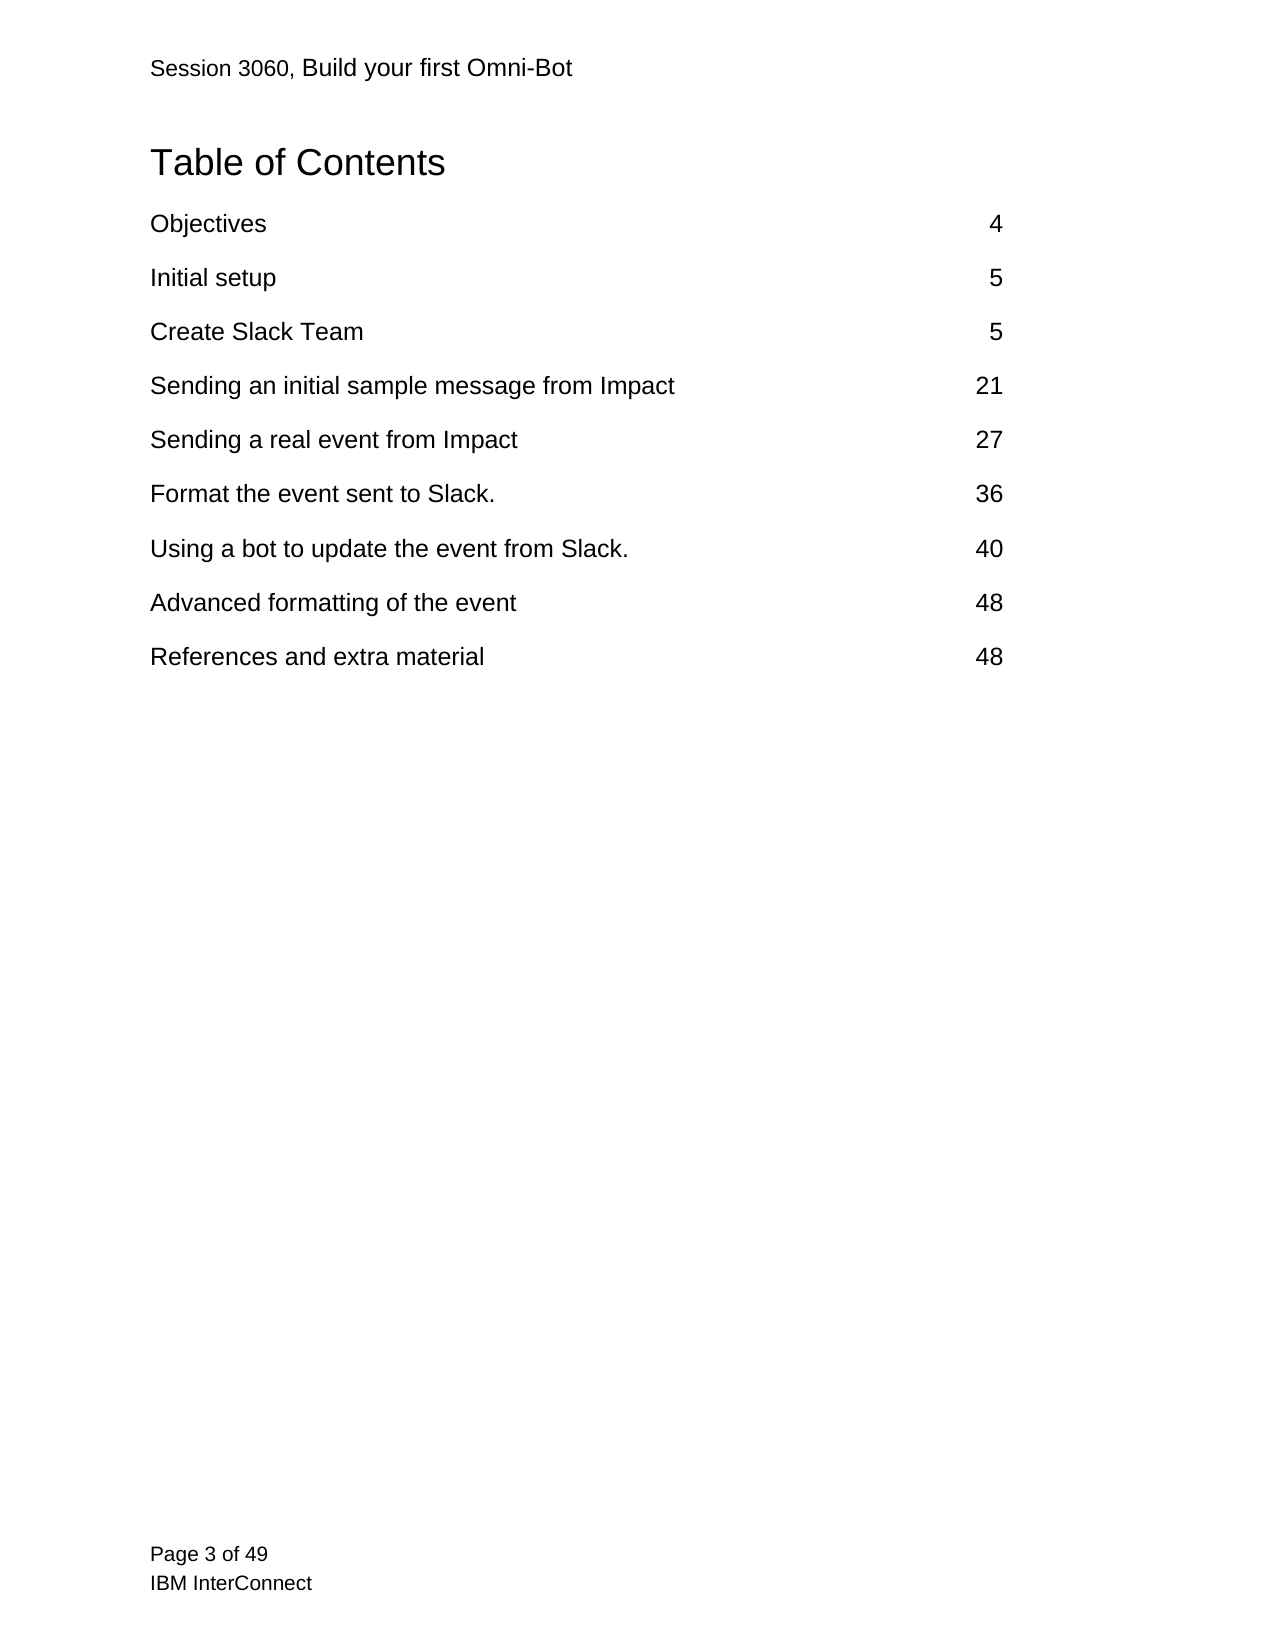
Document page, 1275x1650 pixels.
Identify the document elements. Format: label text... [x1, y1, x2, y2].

text Format the event sent to Slack. 36 [150, 479, 1012, 509]
text Using a bot to update the event from Slack. 40 [150, 534, 1012, 563]
text Objectives 4 [150, 209, 1012, 238]
text Create Slack Team 5 [150, 317, 1012, 346]
text Table of Contents [150, 141, 1012, 184]
text Sending a real event from Impact 27 [150, 425, 1012, 454]
text References and extra material 48 [150, 642, 1012, 671]
text Initial setup 5 [150, 263, 1012, 292]
text Sending an initial sample message from Impact 21 [150, 371, 1012, 400]
text Advanced formatting of the event 48 [150, 588, 1012, 617]
